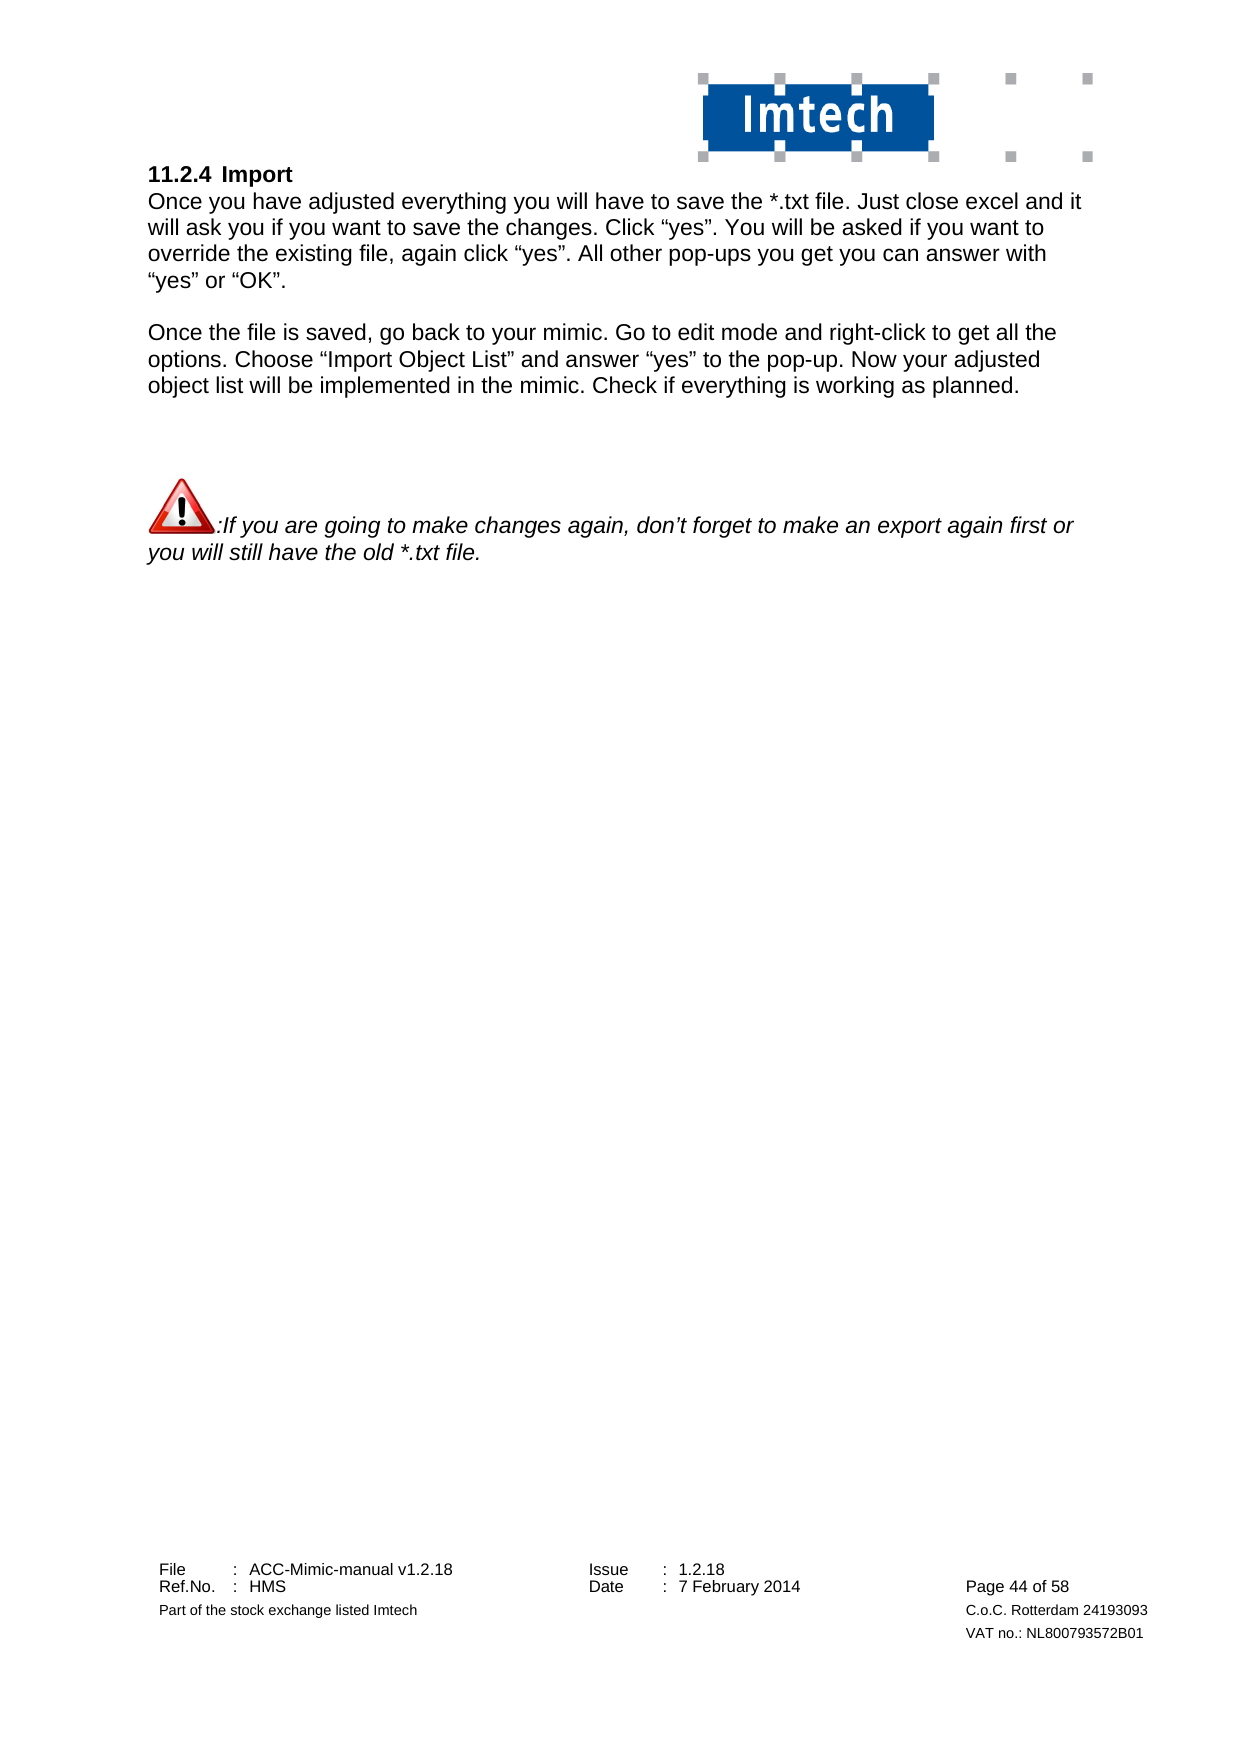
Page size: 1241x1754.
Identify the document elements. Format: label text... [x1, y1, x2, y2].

picture [697, 73, 1093, 162]
picture [147, 477, 216, 534]
text Once you have adjusted everything you will have to save the *.txt file. Just close excel and it will ask you if you want to save the changes. Click “yes”. You will be asked if you want to override the existing file, again click “yes”. All other pop-ups you get you can answer with “yes” or “OK”. [148, 188, 1093, 293]
text Once the file is saved, go back to your mimic. Go to edit mode and right-click to get all the options. Choose “Import Object List” and answer “yes” to the pop-up. Now your adjusted object list will be implemented in the mimic. Check if everything is working as planned. [148, 319, 1093, 398]
text :If you are going to make changes again, don’t forget to make an export again first or you will still have the old *.txt file. [148, 477, 1093, 565]
subtitle Import [148, 161, 1093, 188]
